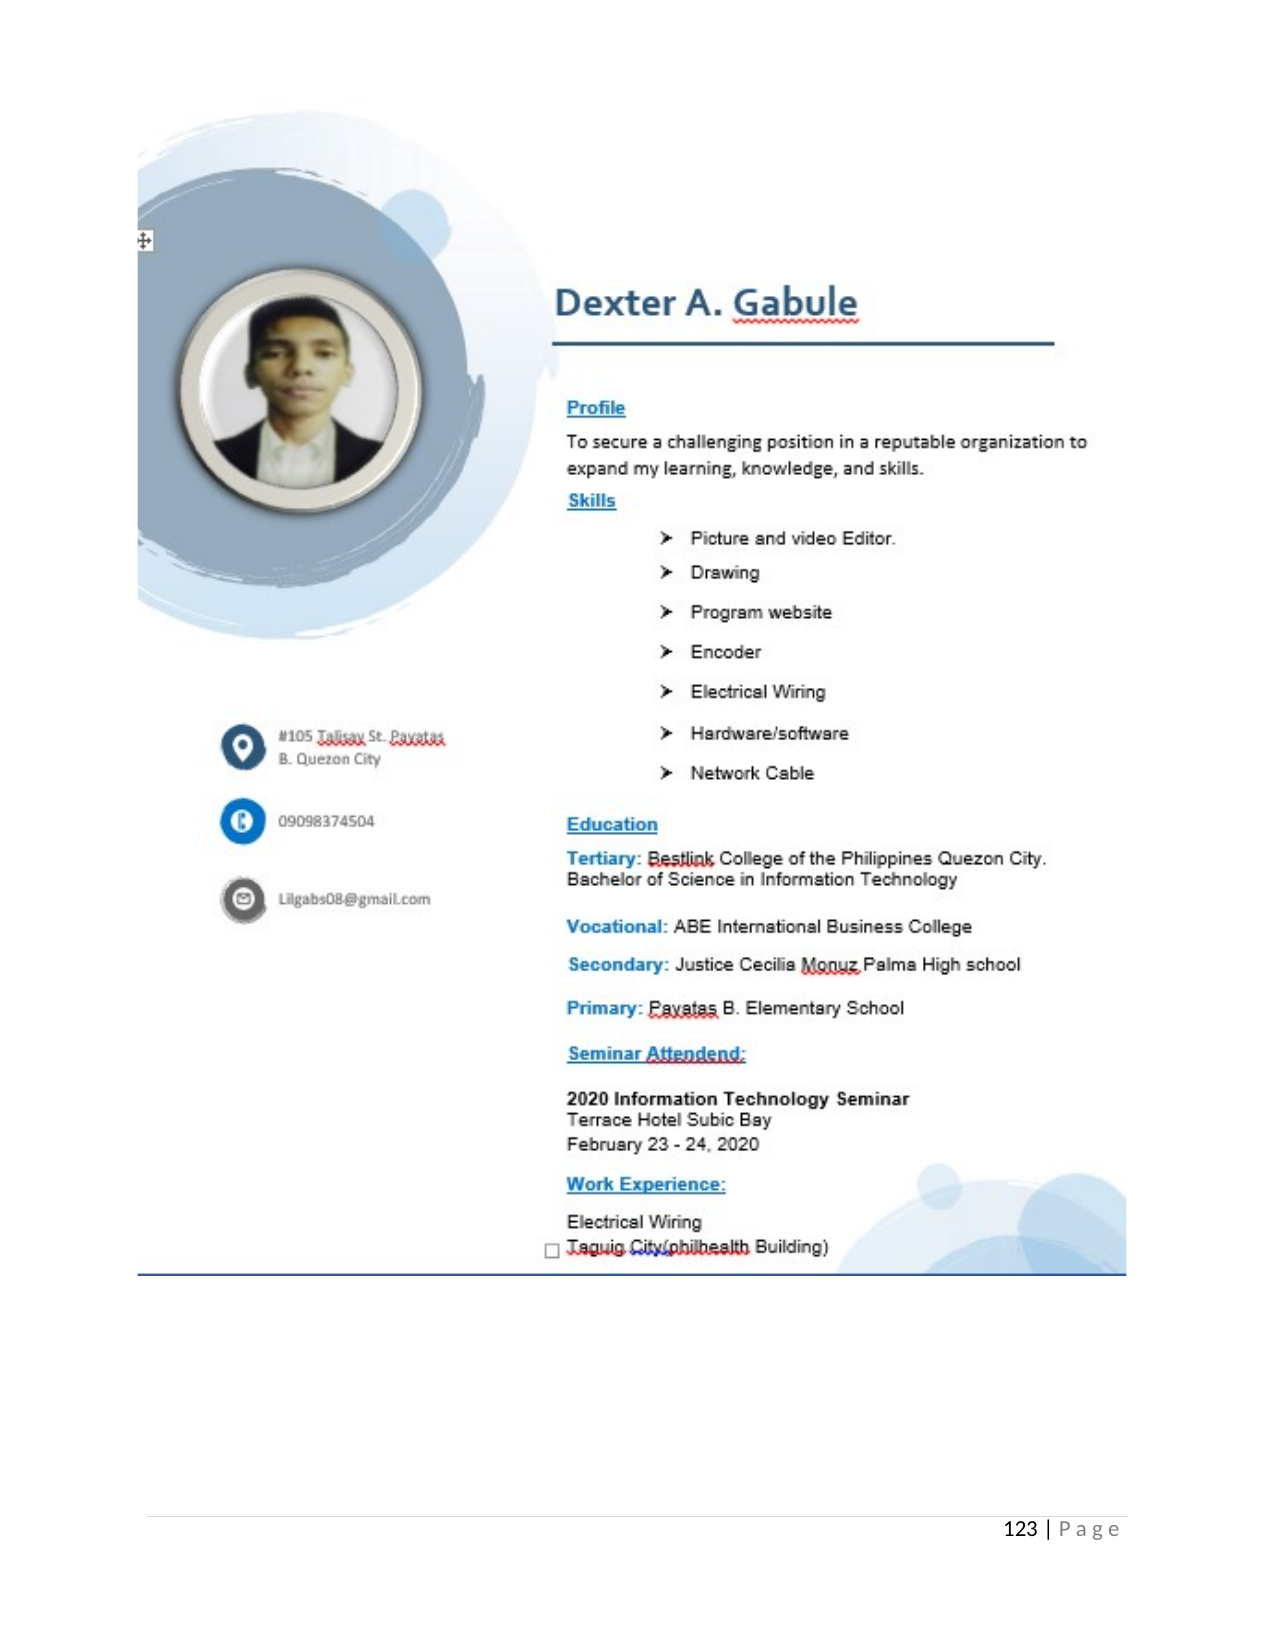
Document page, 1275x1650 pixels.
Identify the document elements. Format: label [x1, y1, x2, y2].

picture [137, 100, 1127, 1276]
